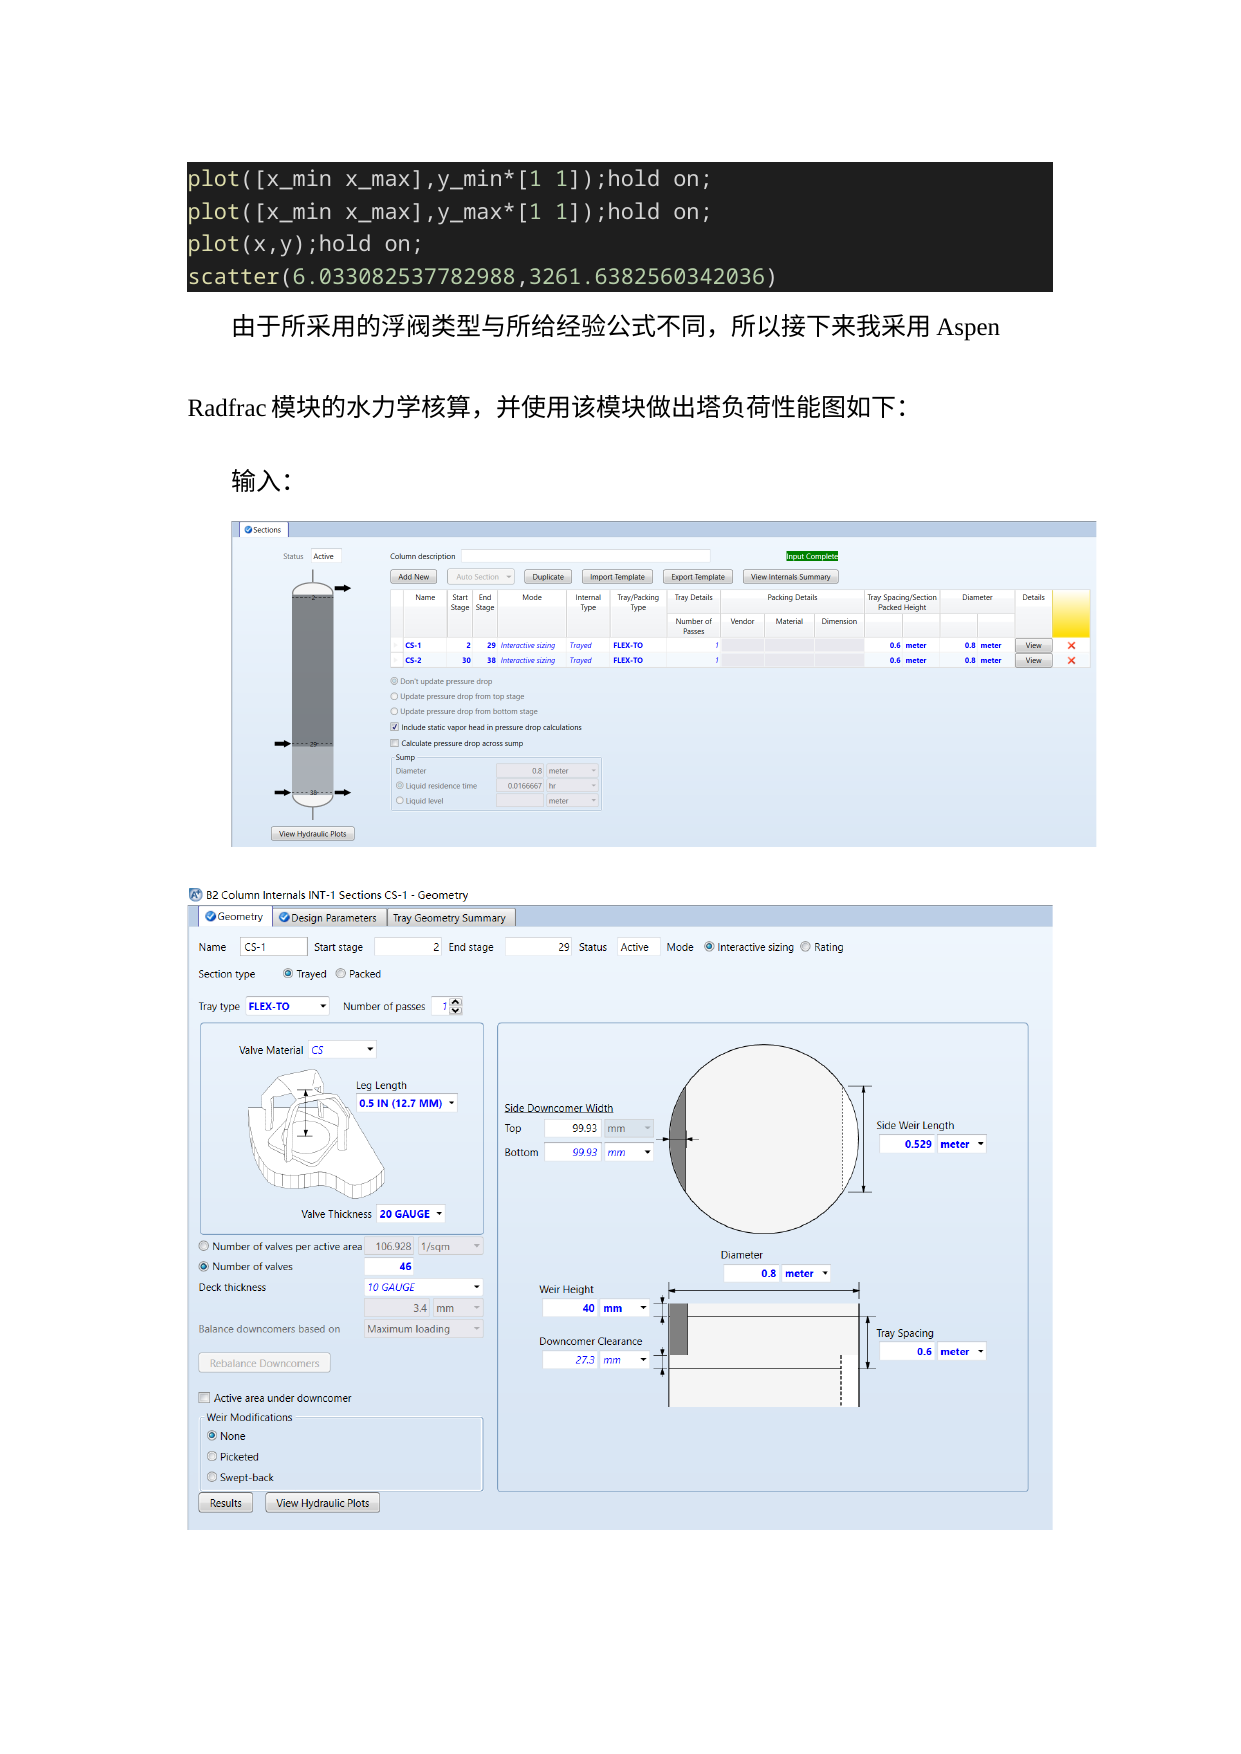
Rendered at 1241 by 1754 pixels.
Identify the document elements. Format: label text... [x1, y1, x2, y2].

text scatter(6.033082537782988,3261.6382560342036) [187, 259, 1053, 292]
picture [231, 521, 1097, 847]
text plot(x,y);hold on; [187, 227, 1053, 259]
picture [187, 886, 1053, 1530]
text 由于所采用的浮阀类型与所给经验公式不同，所以接下来我采用Aspen Radfrac模块的水力学核算，并使用该模块做出塔负荷性能图如下： [187, 292, 1053, 438]
text 输入： [187, 447, 1053, 512]
text plot([x_min x_max],y_min*[1 1]);hold on; [187, 162, 1053, 194]
text plot([x_min x_max],y_max*[1 1]);hold on; [187, 194, 1053, 227]
